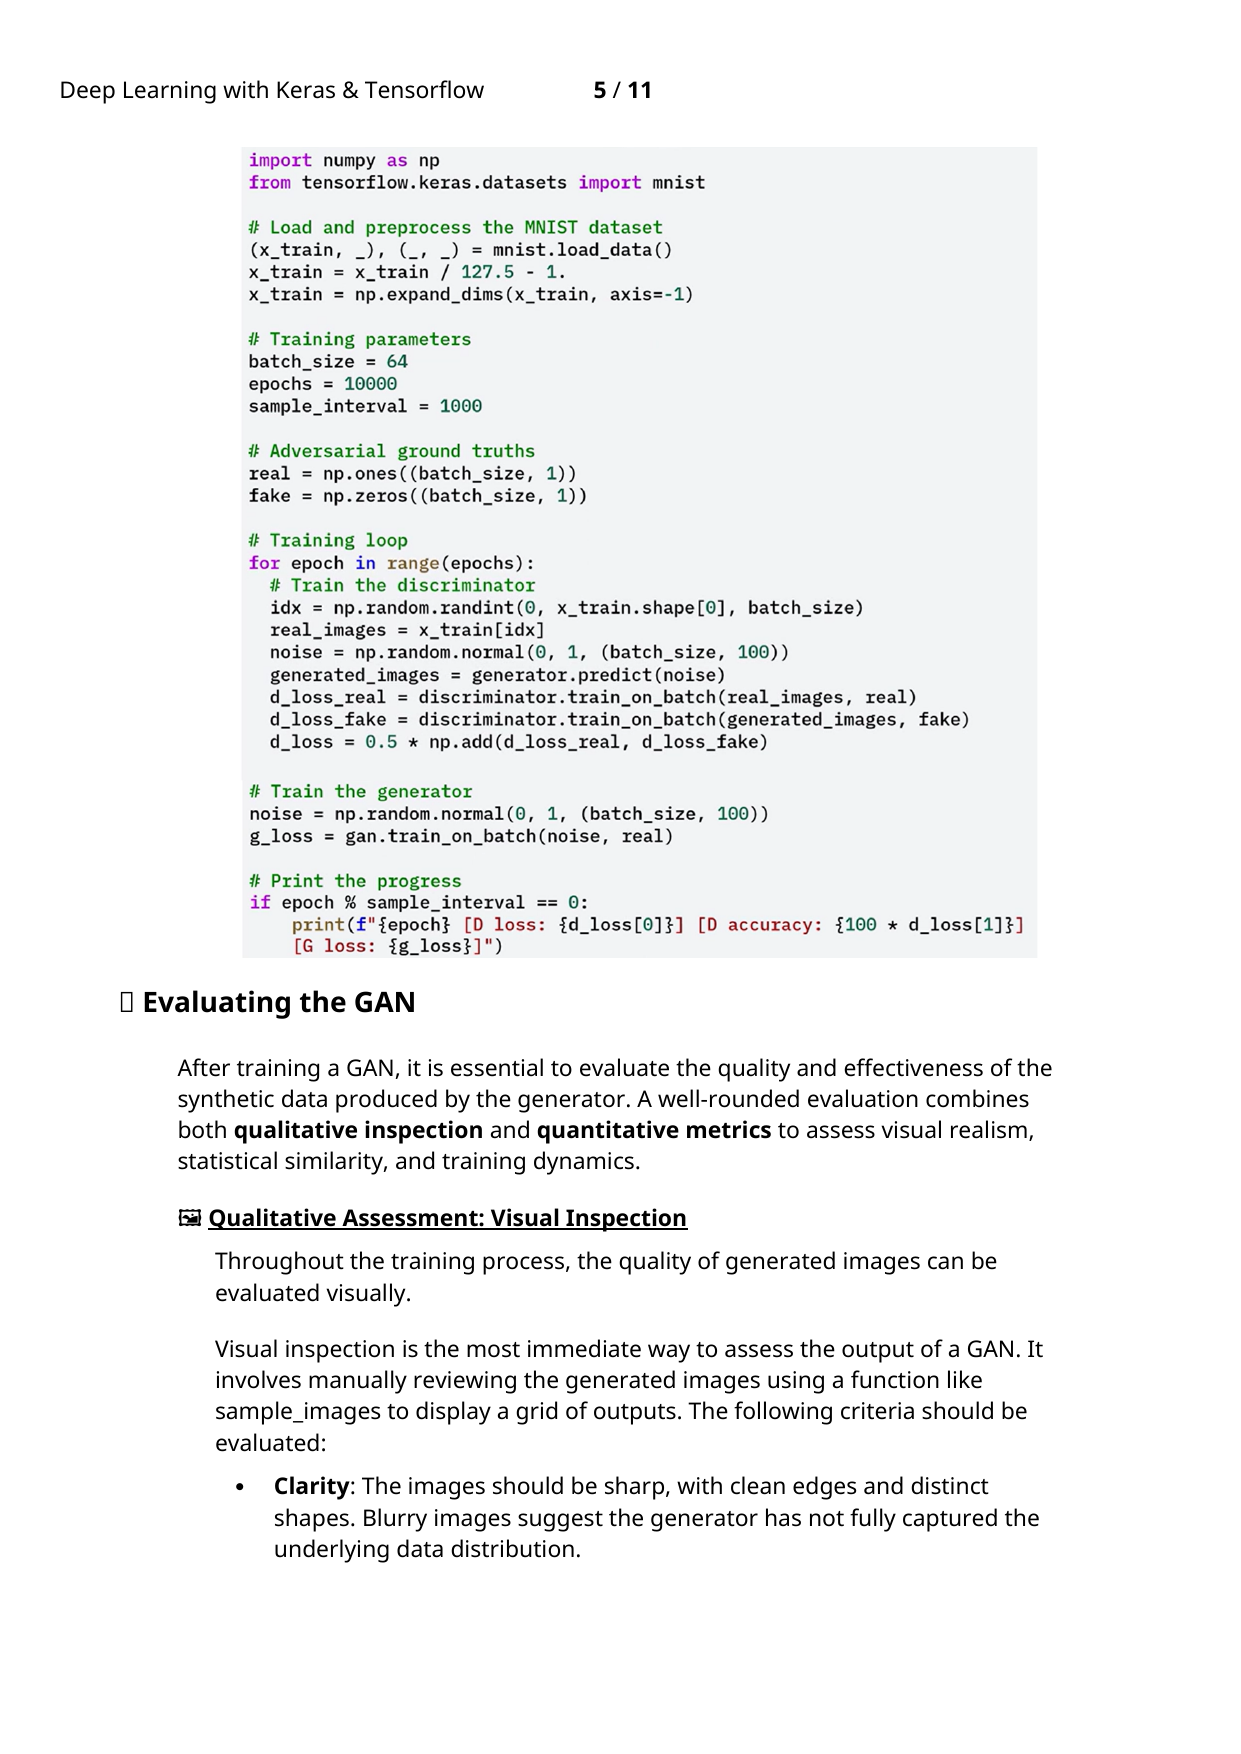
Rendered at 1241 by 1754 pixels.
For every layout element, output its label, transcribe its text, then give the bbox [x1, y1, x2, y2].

text After training a GAN, it is essential to evaluate the quality and effectiveness of the synthetic data produced by the generator. A well-rounded evaluation combines both qualitative inspection and quantitative metrics to assess visual realism, statistical similarity, and training dynamics. [177, 1052, 1063, 1177]
picture [240, 147, 1038, 958]
text Visual inspection is the most immediate way to assess the output of a GAN. It involves manually reviewing the generated images using a function like sample_images to display a grid of outputs. The following criteria should be evaluated: [215, 1333, 1063, 1458]
subtitle 🔹 Evaluating the GAN [118, 982, 1063, 1021]
list Clarity: The images should be sharp, with clean edges and distinct shapes. Blurry images suggest the generator has not fully captured the underlying data distribution. [236, 1470, 1063, 1564]
text 🖼️ Qualitative Assessment: Visual Inspection [177, 1202, 1063, 1233]
text Throughout the training process, the quality of generated images can be evaluated visually. [215, 1245, 1063, 1308]
